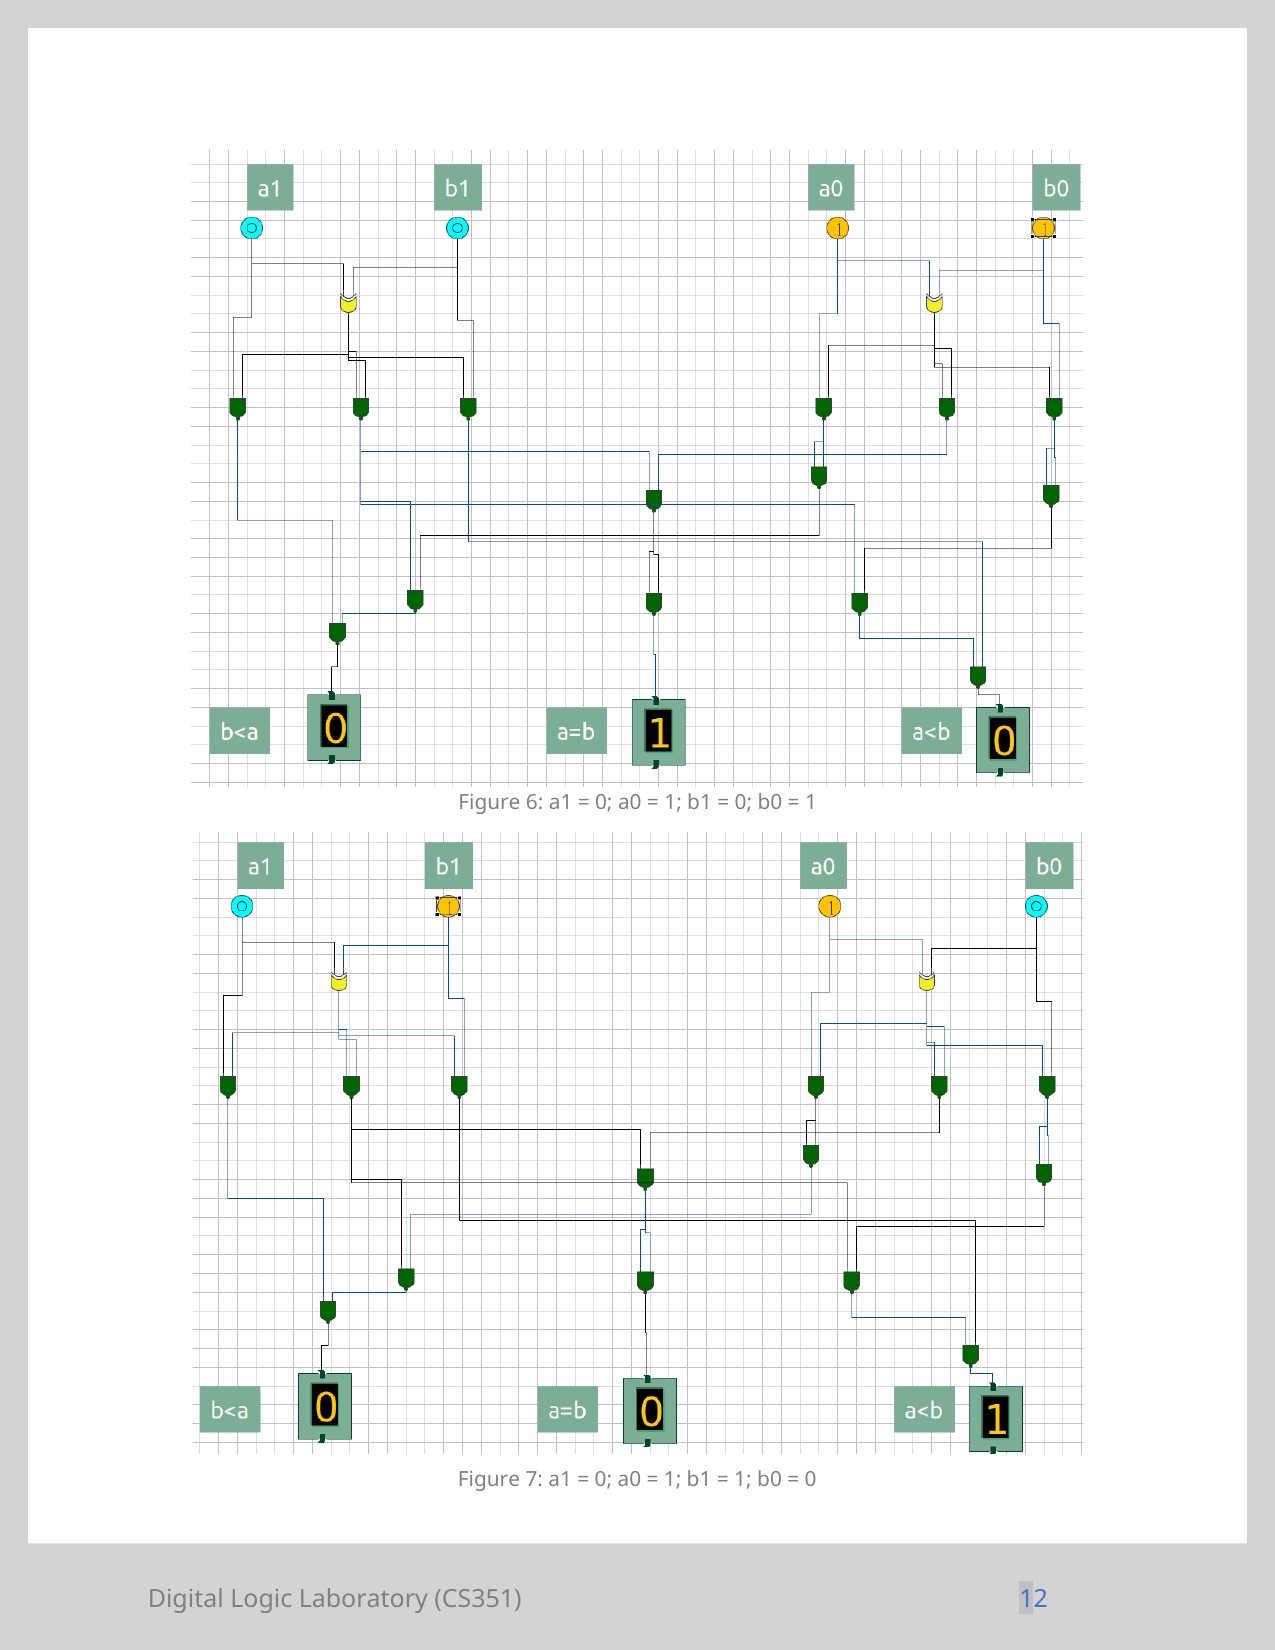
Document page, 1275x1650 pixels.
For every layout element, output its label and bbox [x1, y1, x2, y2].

picture [191, 150, 1084, 787]
picture [192, 832, 1084, 1454]
